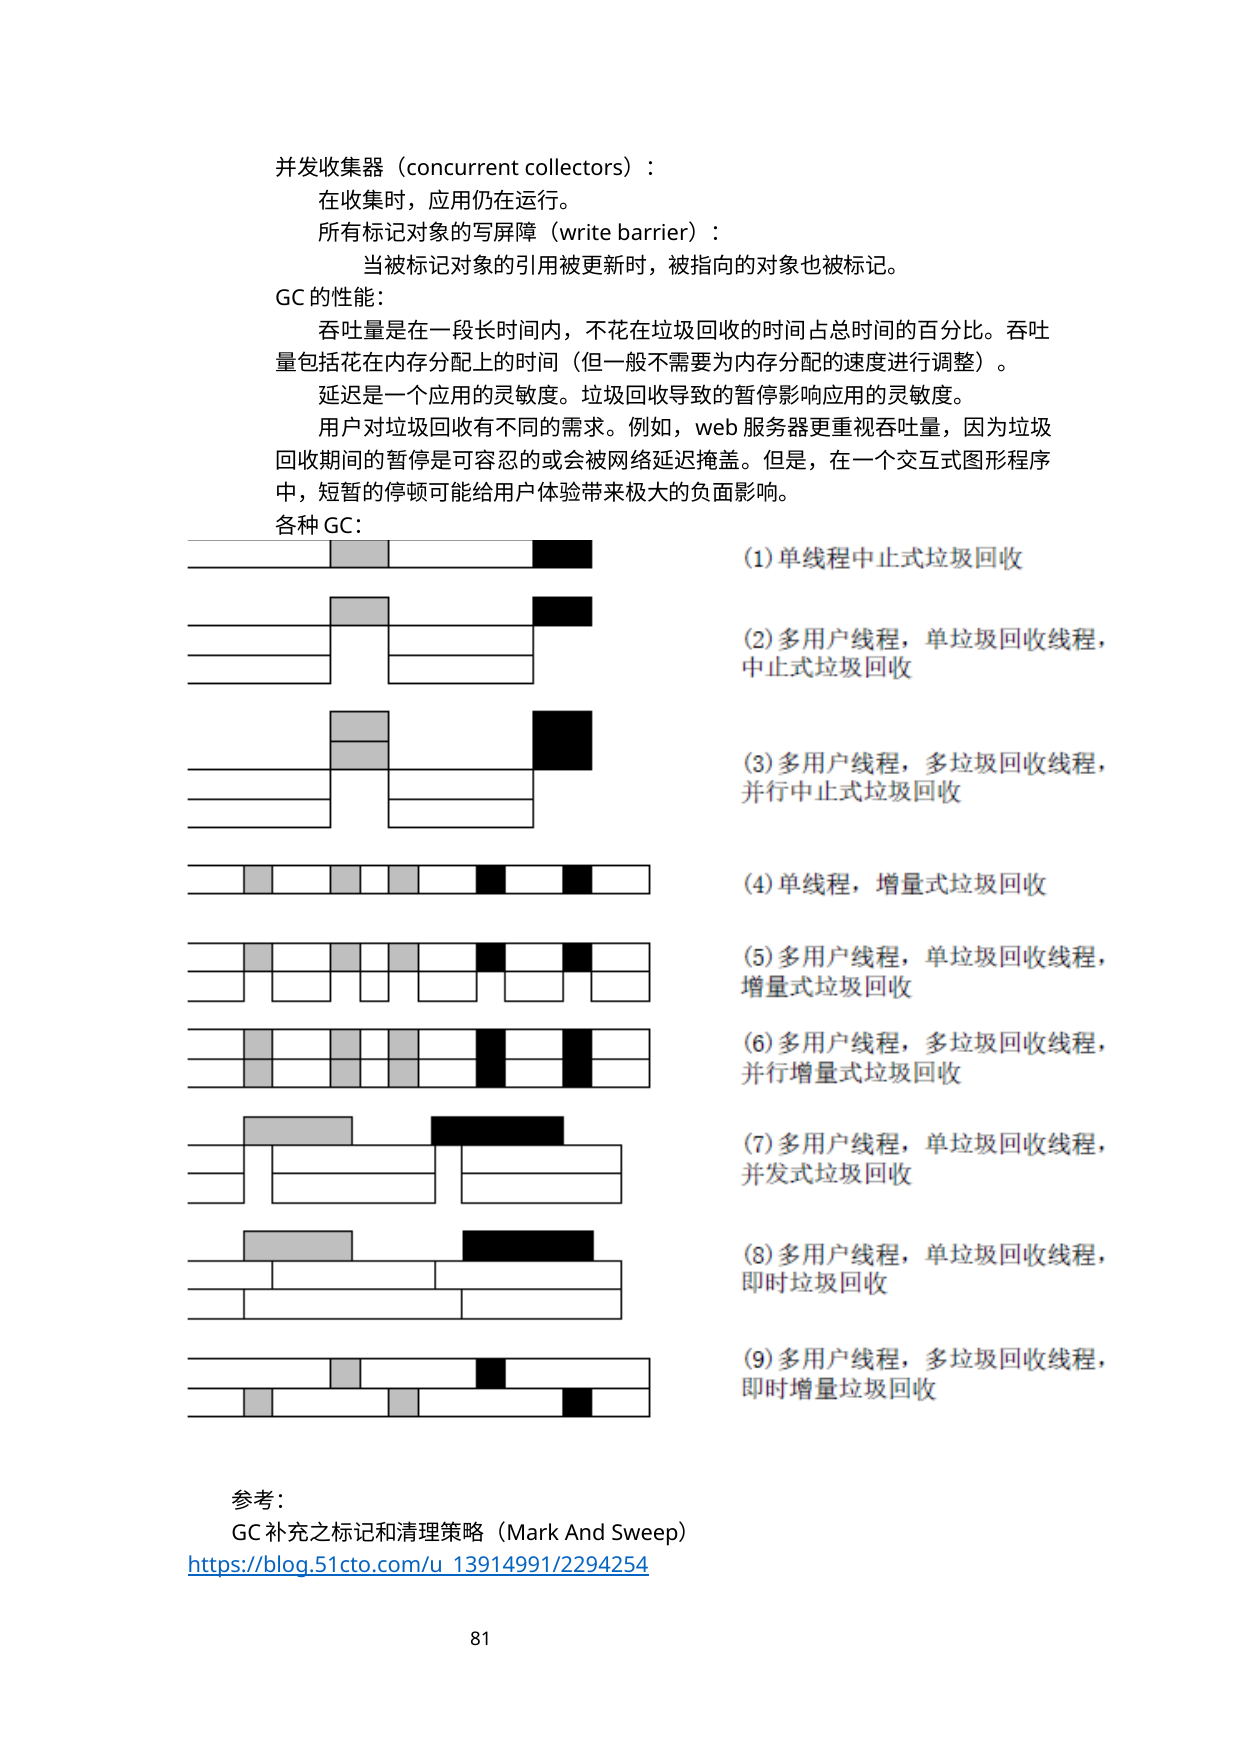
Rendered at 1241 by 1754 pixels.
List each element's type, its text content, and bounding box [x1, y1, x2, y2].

text GC补充之标记和清理策略（Mark And Sweep） https://blog.51cto.com/u_13914991/2294254 [187, 1515, 1053, 1580]
text 当被标记对象的引用被更新时，被指向的对象也被标记。 [319, 247, 1053, 280]
text 在收集时，应用仍在运行。 [275, 182, 1053, 215]
text 所有标记对象的写屏障（write barrier）： [275, 215, 1053, 247]
text 用户对垃圾回收有不同的需求。例如，web服务器更重视吞吐量，因为垃圾回收期间的暂停是可容忍的或会被网络延迟掩盖。但是，在一个交互式图形程序中，短暂的停顿可能给用户体验带来极大的负面影响。 [275, 410, 1053, 507]
text 延迟是一个应用的灵敏度。垃圾回收导致的暂停影响应用的灵敏度。 [275, 377, 1053, 410]
text 各种GC： [231, 507, 1053, 540]
text 吞吐量是在一段长时间内，不花在垃圾回收的时间占总时间的百分比。吞吐量包括花在内存分配上的时间（但一般不需要为内存分配的速度进行调整）。 [275, 312, 1053, 377]
text 并发收集器（concurrent collectors）： [231, 150, 1053, 182]
text GC的性能： [231, 280, 1053, 312]
text 参考： [187, 1482, 1053, 1515]
